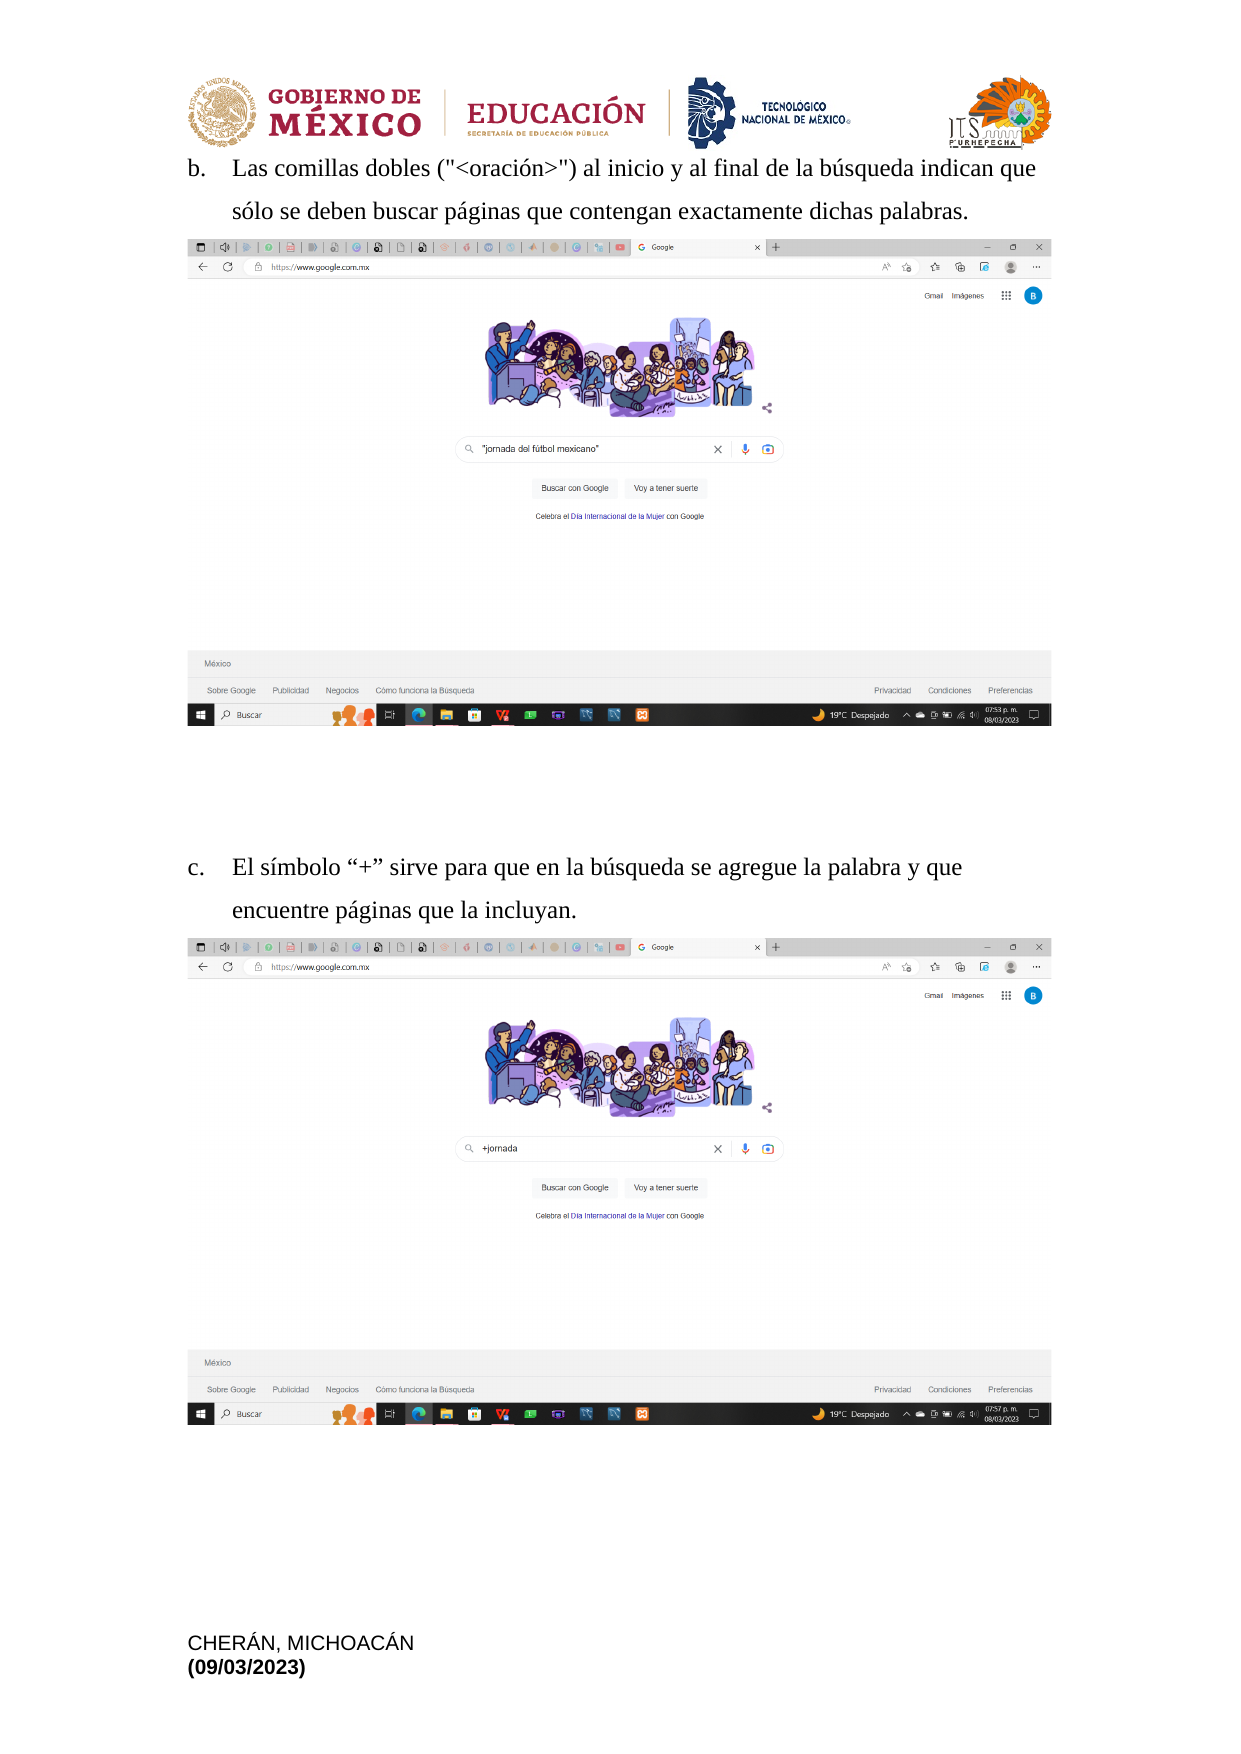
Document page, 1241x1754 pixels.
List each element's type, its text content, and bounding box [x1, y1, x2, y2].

list El símbolo “+” sirve para que en la búsqueda se agregue la palabra y que encuentre páginas que la incluyan. [187, 852, 1053, 924]
list Las comillas dobles ("<oración>") al inicio y al final de la búsqueda indican que sólo se deben buscar páginas que contengan exactamente dichas palabras. [187, 153, 1053, 225]
picture [187, 938, 1052, 1425]
picture [187, 75, 1052, 153]
picture [187, 239, 1052, 726]
